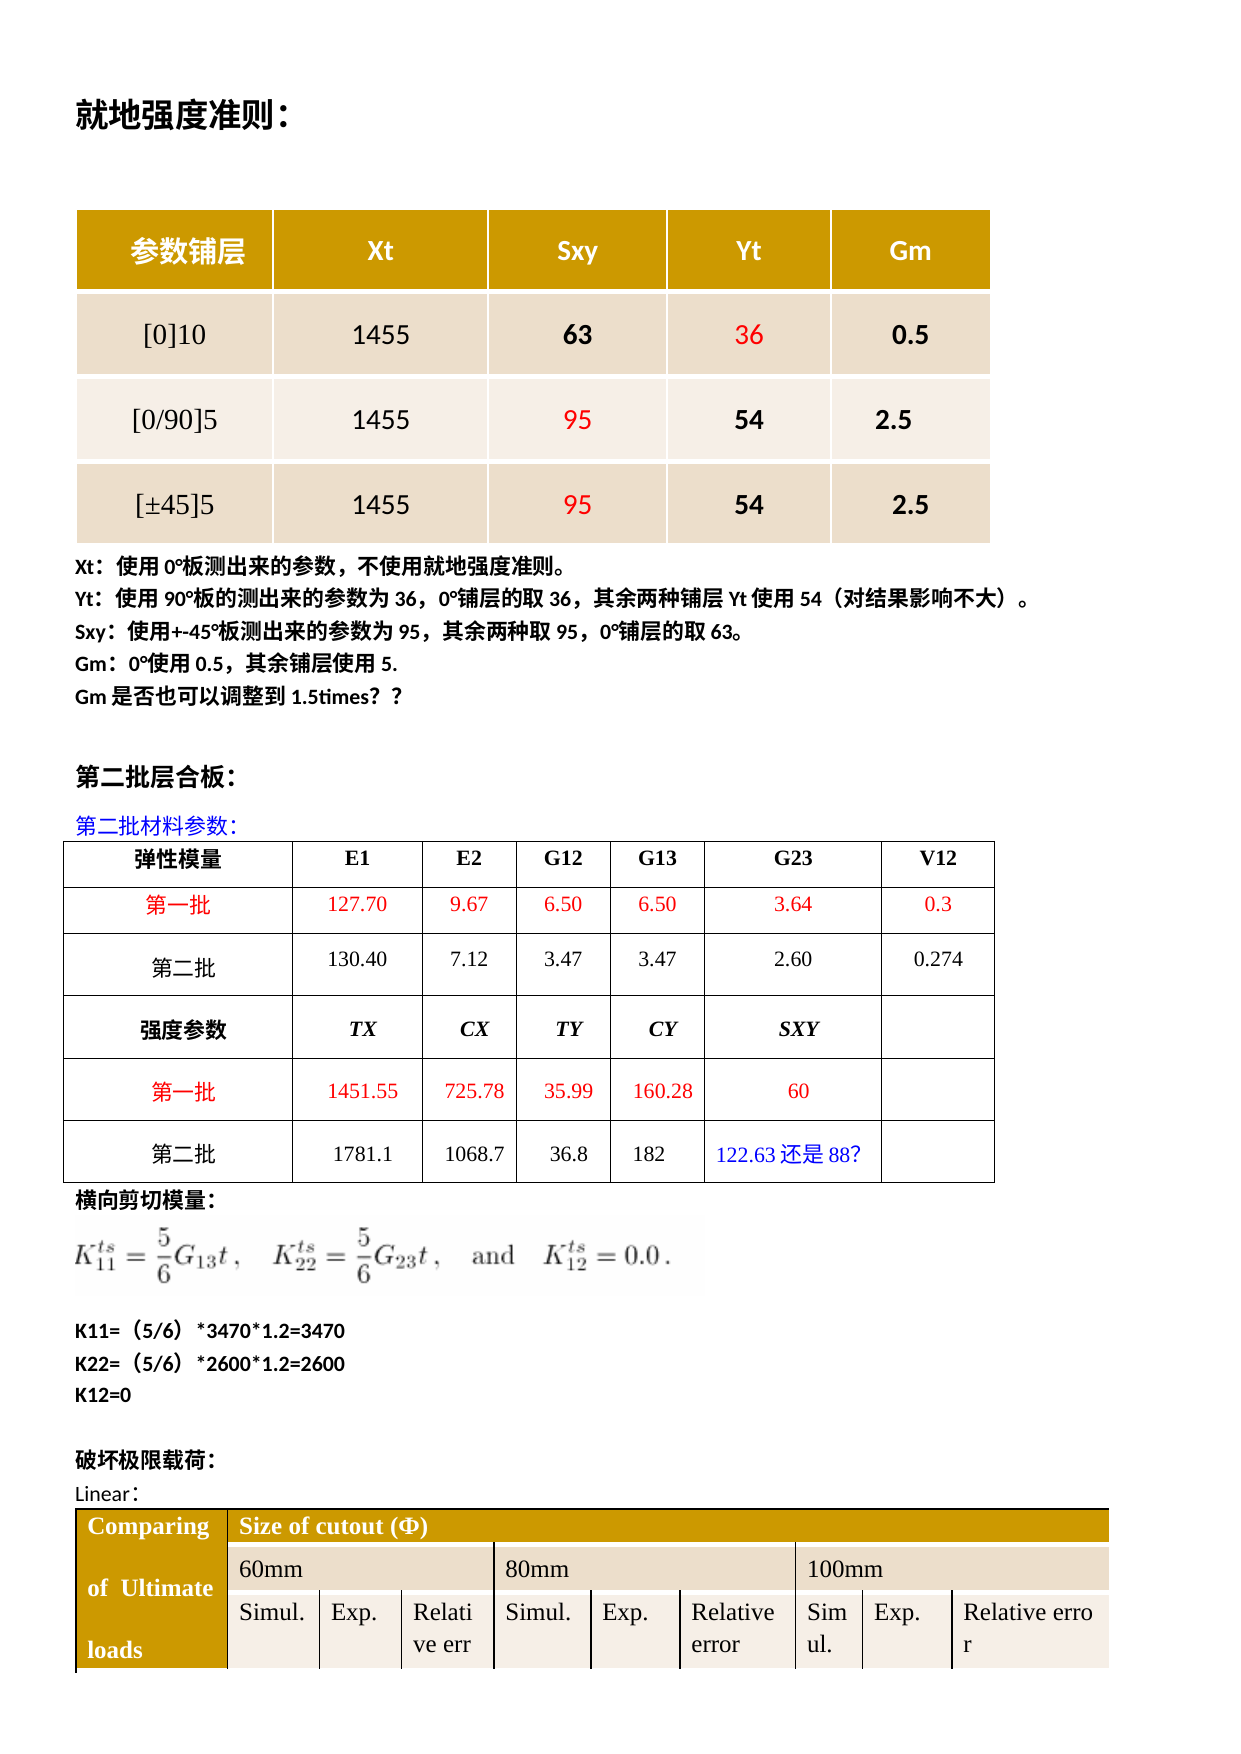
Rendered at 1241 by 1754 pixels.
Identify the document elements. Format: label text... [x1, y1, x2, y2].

picture [75, 1215, 705, 1296]
table_header G23 [705, 842, 881, 887]
table_header G13 [611, 842, 704, 887]
table_header Xt [274, 210, 487, 289]
table_cell 1455 [274, 464, 487, 543]
table_cell CY [611, 996, 704, 1057]
table_cell 182 [611, 1121, 704, 1182]
table_cell 63 [489, 294, 666, 374]
table_cell Relative error [681, 1595, 795, 1668]
table_cell 3.64 [705, 888, 881, 933]
table_header E1 [293, 842, 422, 887]
table_cell 2.5 [832, 464, 990, 543]
table_cell Relative error [953, 1595, 1109, 1668]
table_cell 160.28 [611, 1059, 704, 1120]
table_cell [0/90]5 [77, 379, 272, 459]
subtitle 就地强度准则： [75, 81, 1165, 146]
table_header Sxy [489, 210, 666, 289]
table_cell 36.8 [517, 1121, 610, 1182]
table_cell 7.12 [423, 934, 516, 995]
table_header 参数铺层 [77, 210, 272, 289]
table_cell Simul. [495, 1595, 590, 1668]
text Xt：使用0°板测出来的参数，不使用就地强度准则。 [75, 548, 1165, 581]
text Linear： [75, 1476, 1165, 1508]
table_cell [882, 996, 994, 1057]
table_cell [882, 1059, 994, 1120]
table_cell Simul. [796, 1595, 862, 1668]
table_header Comparing of Ultimate loads Layer [77, 1510, 227, 1668]
table_header Gm [832, 210, 990, 289]
table_cell [0]10 [77, 294, 272, 374]
table_cell 0.3 [882, 888, 994, 933]
table_header Yt [668, 210, 830, 289]
table_cell 130.40 [293, 934, 422, 995]
table_cell [±45]5 [77, 464, 272, 543]
table_cell 95 [489, 464, 666, 543]
table_cell 60 [705, 1059, 881, 1120]
table_cell Relative error [402, 1595, 493, 1668]
text 横向剪切模量： [75, 1183, 1165, 1216]
text 破坏极限载荷： [75, 1443, 1165, 1476]
table_cell 122.63还是88？ [705, 1121, 881, 1182]
table_cell TY [517, 996, 610, 1057]
table_cell Exp. [863, 1595, 951, 1668]
table_cell 2.5 [832, 379, 990, 459]
table_cell SXY [705, 996, 881, 1057]
table_cell 60mm [228, 1547, 493, 1590]
table_cell 1068.7 [423, 1121, 516, 1182]
table_cell 127.70 [293, 888, 422, 933]
table_cell 2.60 [705, 934, 881, 995]
text Yt：使用90°板的测出来的参数为36，0°铺层的取36，其余两种铺层Yt使用54（对结果影响不大）。 [75, 581, 1165, 613]
table_cell 第二批 [64, 934, 292, 995]
table_cell TX [293, 996, 422, 1057]
table_cell 100mm [796, 1547, 1109, 1590]
text Gm是否也可以调整到1.5times？？ [75, 678, 1165, 711]
table_cell 第一批 [64, 1059, 292, 1120]
text 第二批层合板： [75, 743, 1165, 808]
table_cell 强度参数 [64, 996, 292, 1057]
table_cell 1455 [274, 379, 487, 459]
table_cell 725.78 [423, 1059, 516, 1120]
table_cell 80mm [495, 1547, 795, 1590]
table_cell 第二批 [64, 1121, 292, 1182]
table_cell 36 [668, 294, 830, 374]
table_cell 0.5 [832, 294, 990, 374]
table_cell 95 [489, 379, 666, 459]
table_header 弹性模量 [64, 842, 292, 887]
table_header E2 [423, 842, 516, 887]
table_cell 6.50 [517, 888, 610, 933]
table_cell CX [423, 996, 516, 1057]
table_cell Exp. [320, 1595, 401, 1668]
text Sxy：使用+-45°板测出来的参数为95，其余两种取95，0°铺层的取63。 [75, 613, 1165, 646]
table_cell 54 [668, 464, 830, 543]
table_cell 1455 [274, 294, 487, 374]
table_cell 0.274 [882, 934, 994, 995]
table_header Size of cutout (Ф) [228, 1510, 1109, 1542]
text K22=（5/6）*2600*1.2=2600 [75, 1346, 1165, 1378]
table_header G12 [517, 842, 610, 887]
table_cell Simul. [228, 1595, 319, 1668]
table_cell 6.50 [611, 888, 704, 933]
table_cell [882, 1121, 994, 1182]
text K11=（5/6）*3470*1.2=3470 [75, 1313, 1165, 1346]
table_cell 1781.1 [293, 1121, 422, 1182]
table_cell Exp. [592, 1595, 679, 1668]
table_cell 54 [668, 379, 830, 459]
table_cell 35.99 [517, 1059, 610, 1120]
table_cell 第一批 [64, 888, 292, 933]
text Gm：0°使用0.5，其余铺层使用5. [75, 646, 1165, 678]
table_cell 9.67 [423, 888, 516, 933]
table_cell 3.47 [517, 934, 610, 995]
table_cell 3.47 [611, 934, 704, 995]
text 第二批材料参数： [75, 808, 1165, 841]
table_header V12 [882, 842, 994, 887]
text K12=0 [75, 1378, 1165, 1411]
table_cell 1451.55 [293, 1059, 422, 1120]
